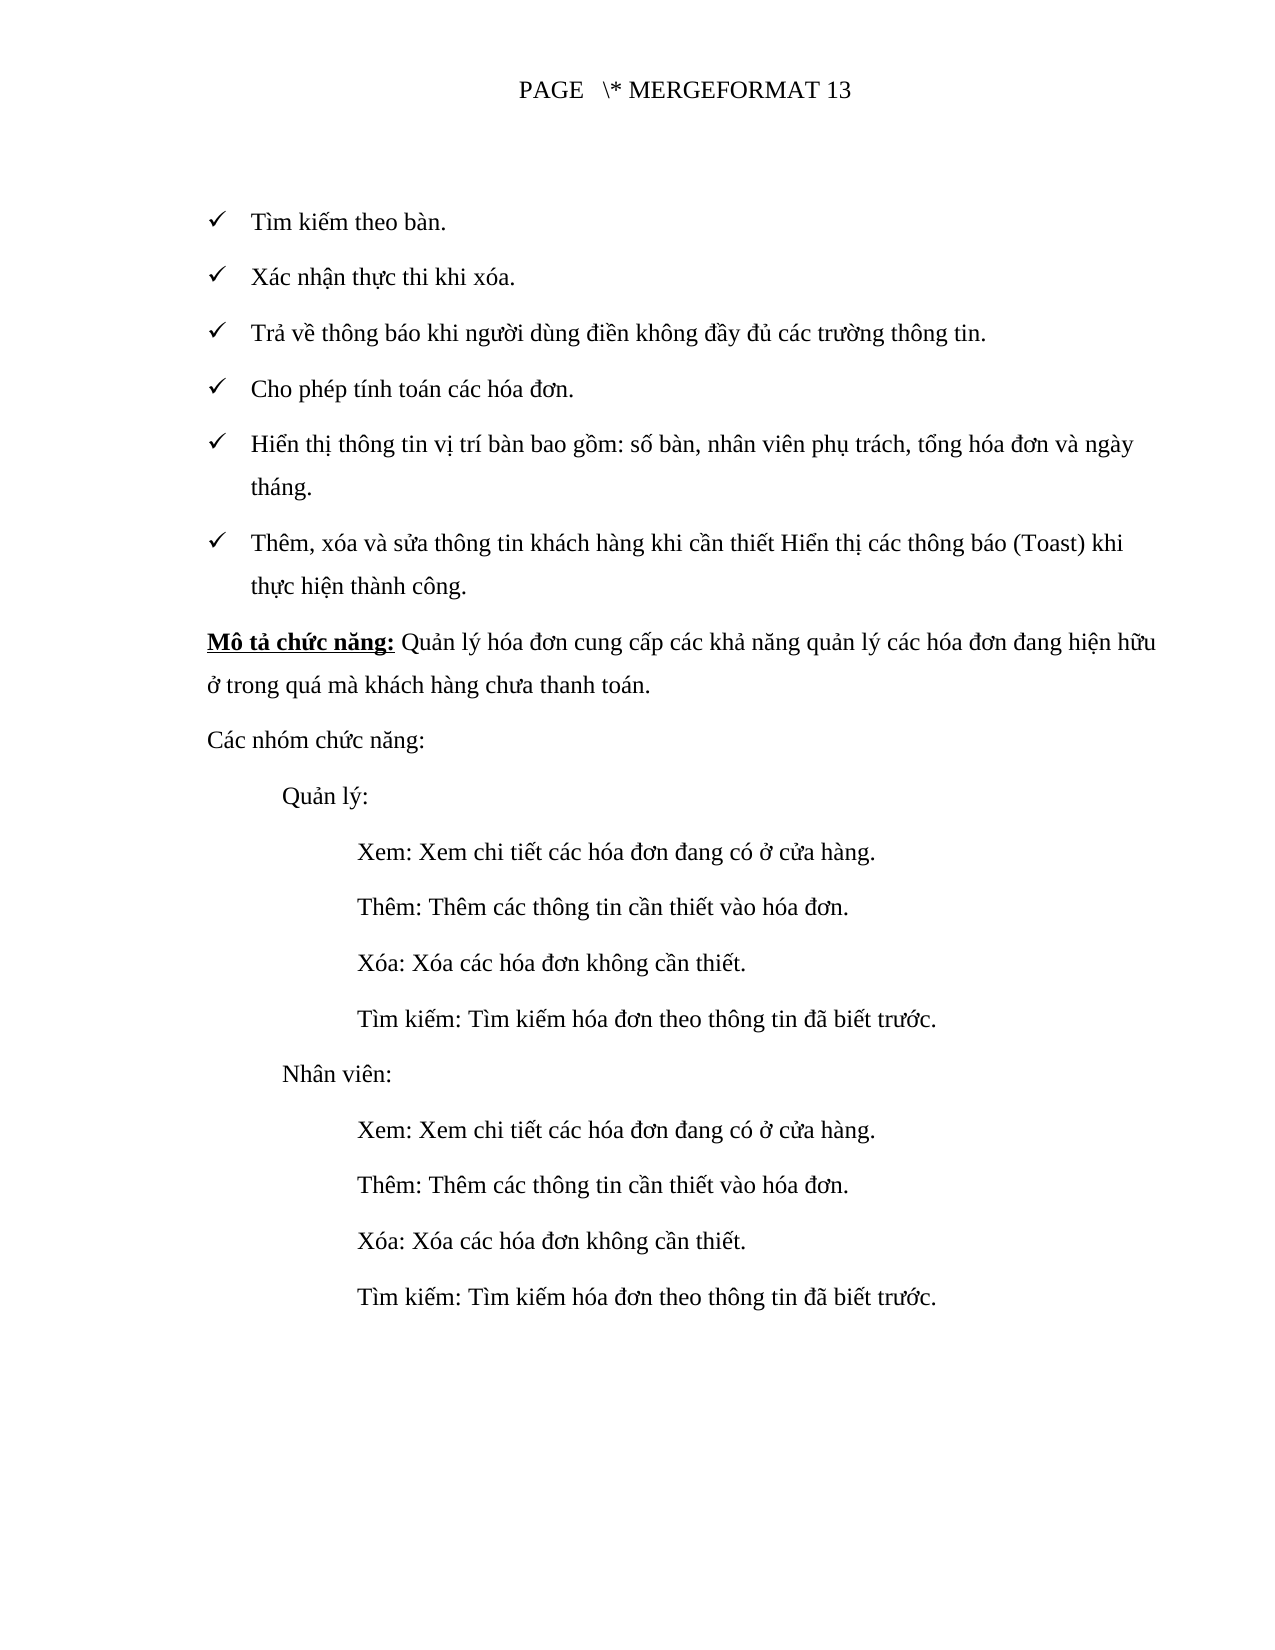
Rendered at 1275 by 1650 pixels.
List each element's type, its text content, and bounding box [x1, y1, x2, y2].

text Quản lý: [207, 781, 1157, 810]
list Thêm, xóa và sửa thông tin khách hàng khi cần thiết Hiển thị các thông báo (Toast) khi thực hiện thành công. [207, 528, 1157, 600]
text Nhân viên: [207, 1059, 1157, 1088]
list Cho phép tính toán các hóa đơn. [207, 374, 1157, 402]
text Xem: Xem chi tiết các hóa đơn đang có ở cửa hàng. [207, 837, 1157, 866]
list Hiển thị thông tin vị trí bàn bao gồm: số bàn, nhân viên phụ trách, tổng hóa đơn và ngày tháng. [207, 429, 1157, 501]
text Xem: Xem chi tiết các hóa đơn đang có ở cửa hàng. [207, 1115, 1157, 1144]
text Tìm kiếm: Tìm kiếm hóa đơn theo thông tin đã biết trước. [207, 1004, 1157, 1032]
list Tìm kiếm theo bàn. [207, 207, 1157, 236]
text Thêm: Thêm các thông tin cần thiết vào hóa đơn. [207, 892, 1157, 921]
list Mô tả chức năng: Quản lý hóa đơn cung cấp các khả năng quản lý các hóa đơn đang hiện hữu ở trong quá mà khách hàng chưa thanh toán. [207, 627, 1157, 699]
text Thêm: Thêm các thông tin cần thiết vào hóa đơn. [207, 1171, 1157, 1199]
text Tìm kiếm: Tìm kiếm hóa đơn theo thông tin đã biết trước. [207, 1282, 1157, 1311]
list Xác nhận thực thi khi xóa. [207, 262, 1157, 291]
text Các nhóm chức năng: [207, 726, 1157, 754]
text Xóa: Xóa các hóa đơn không cần thiết. [207, 1226, 1157, 1255]
list Trả về thông báo khi người dùng điền không đầy đủ các trường thông tin. [207, 318, 1157, 347]
text Xóa: Xóa các hóa đơn không cần thiết. [207, 948, 1157, 977]
